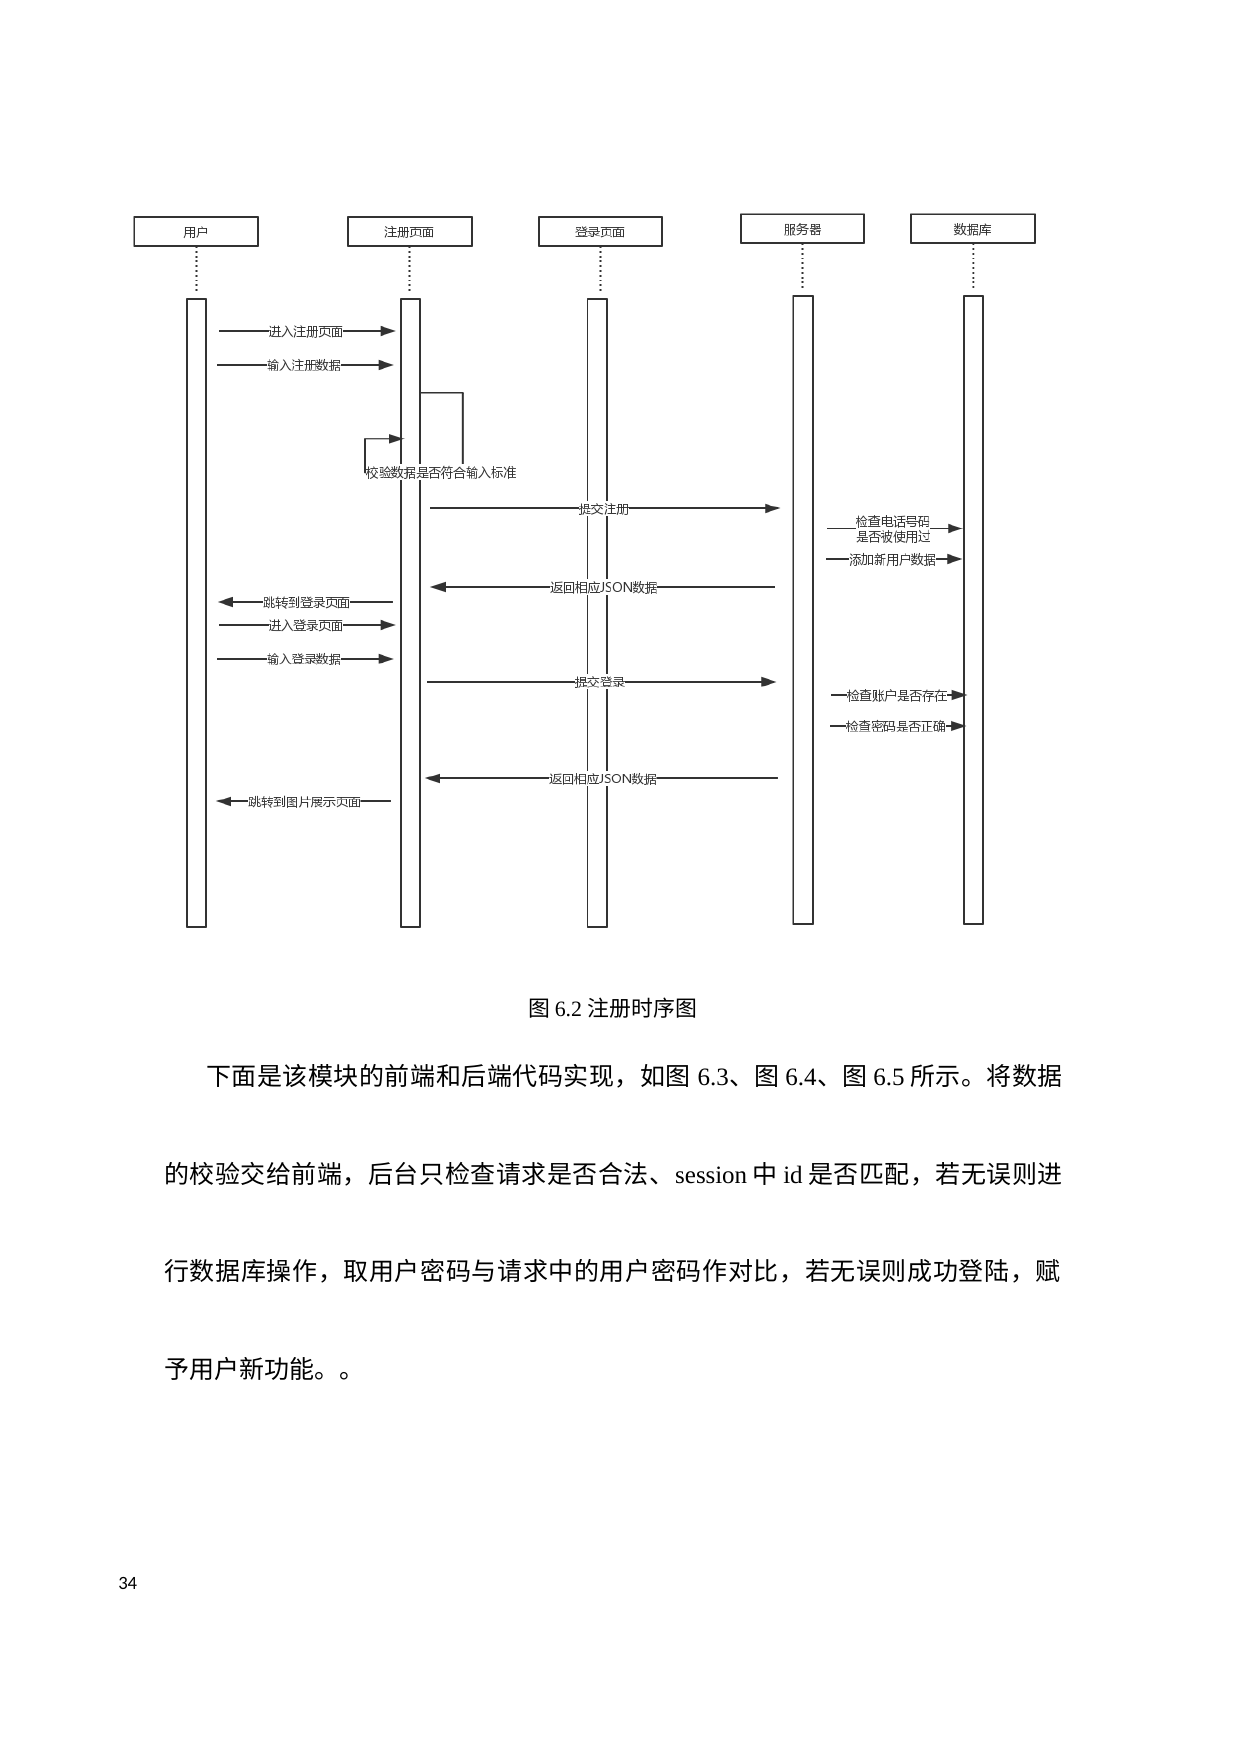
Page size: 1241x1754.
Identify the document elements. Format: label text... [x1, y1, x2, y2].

picture [131, 207, 1041, 957]
text 图6.2 注册时序图 [118, 991, 1063, 1023]
text 下面是该模块的前端和后端代码实现，如图6.3、图6.4、图6.5所示。将数据的校验交给前端，后台只检查请求是否合法、session中id是否匹配，若无误则进行数据库操作，取用户密码与请求中的用户密码作对比，若无误则成功登陆，赋予用户新功能。。 [164, 1042, 1063, 1400]
